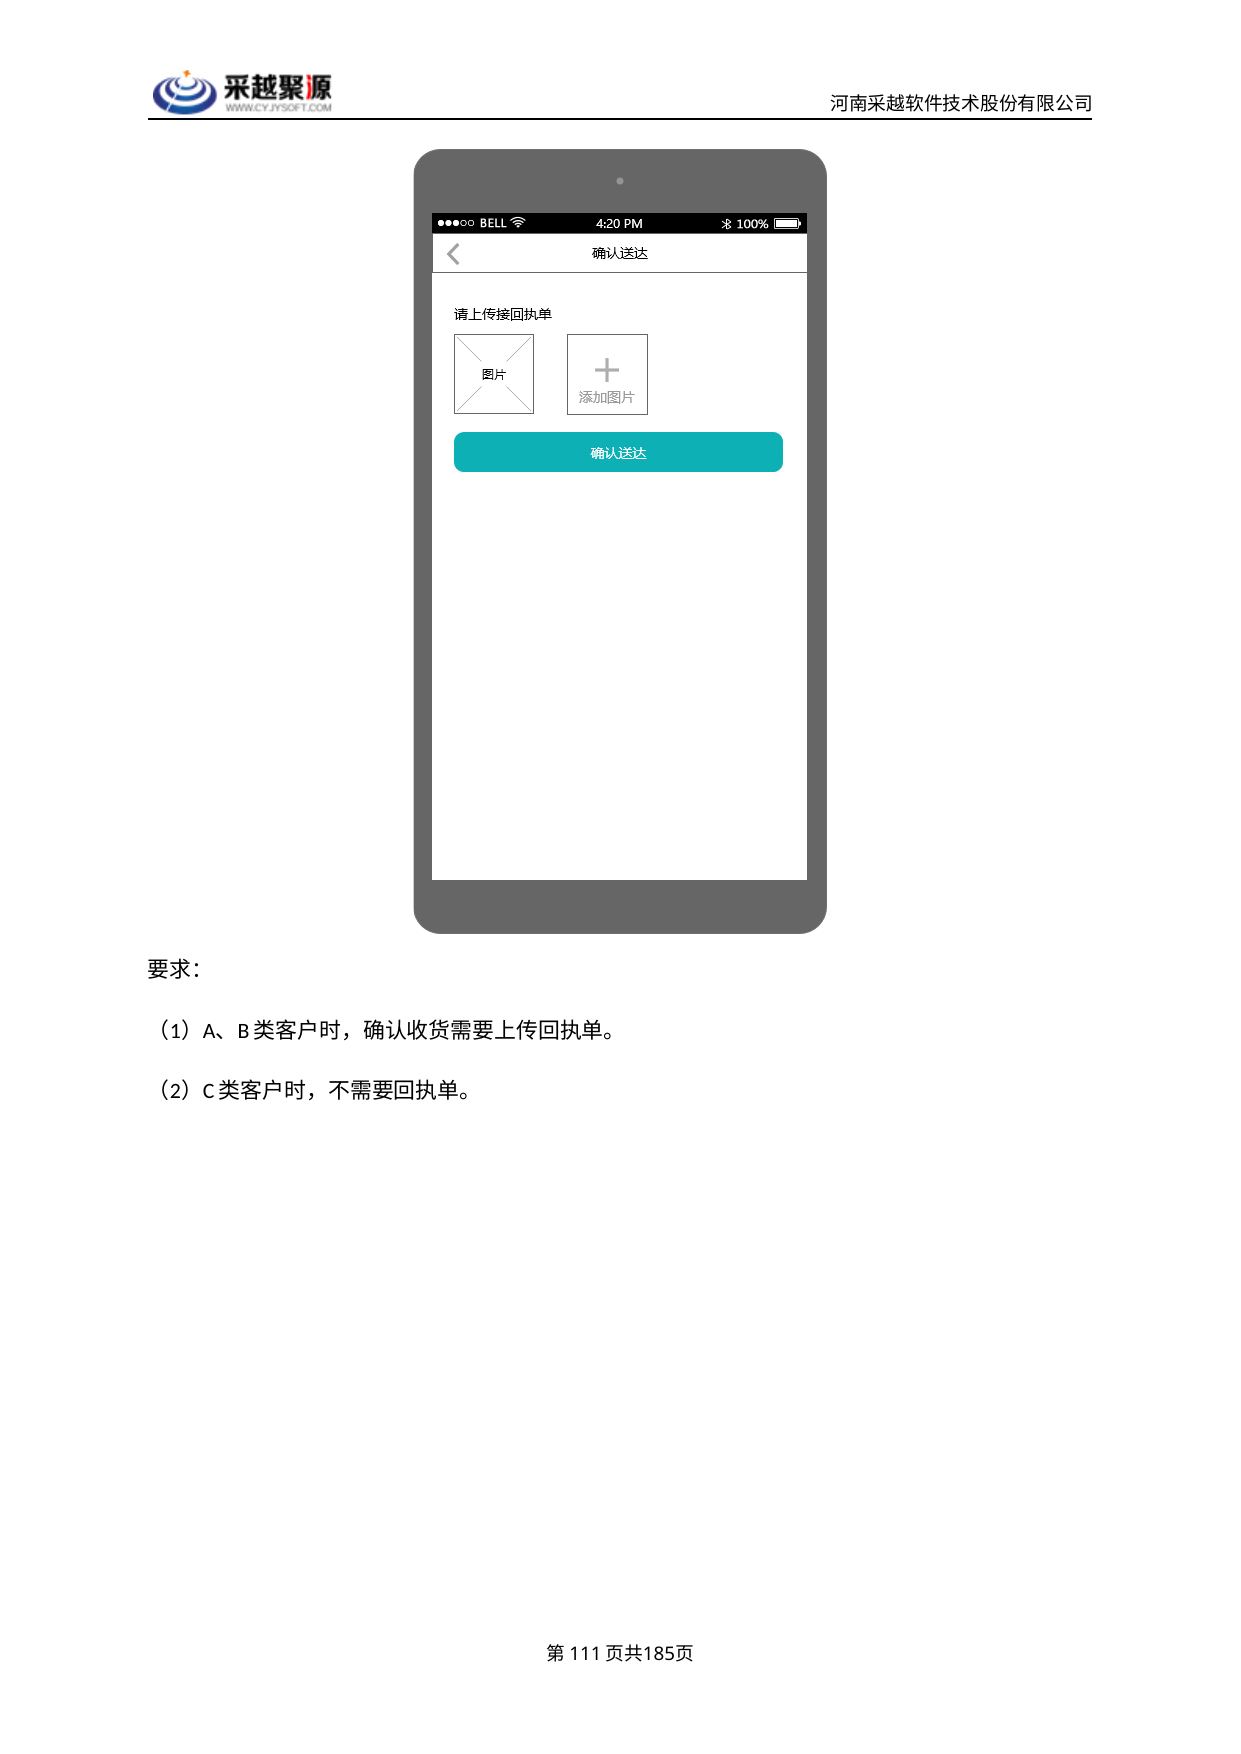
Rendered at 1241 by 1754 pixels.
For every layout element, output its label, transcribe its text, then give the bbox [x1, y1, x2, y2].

picture [153, 70, 333, 118]
picture [413, 149, 827, 934]
list A、B类客户时，确认收货需要上传回执单。 [148, 998, 1092, 1059]
text 要求： [148, 938, 1092, 998]
list C类客户时，不需要回执单。 [148, 1059, 1092, 1119]
